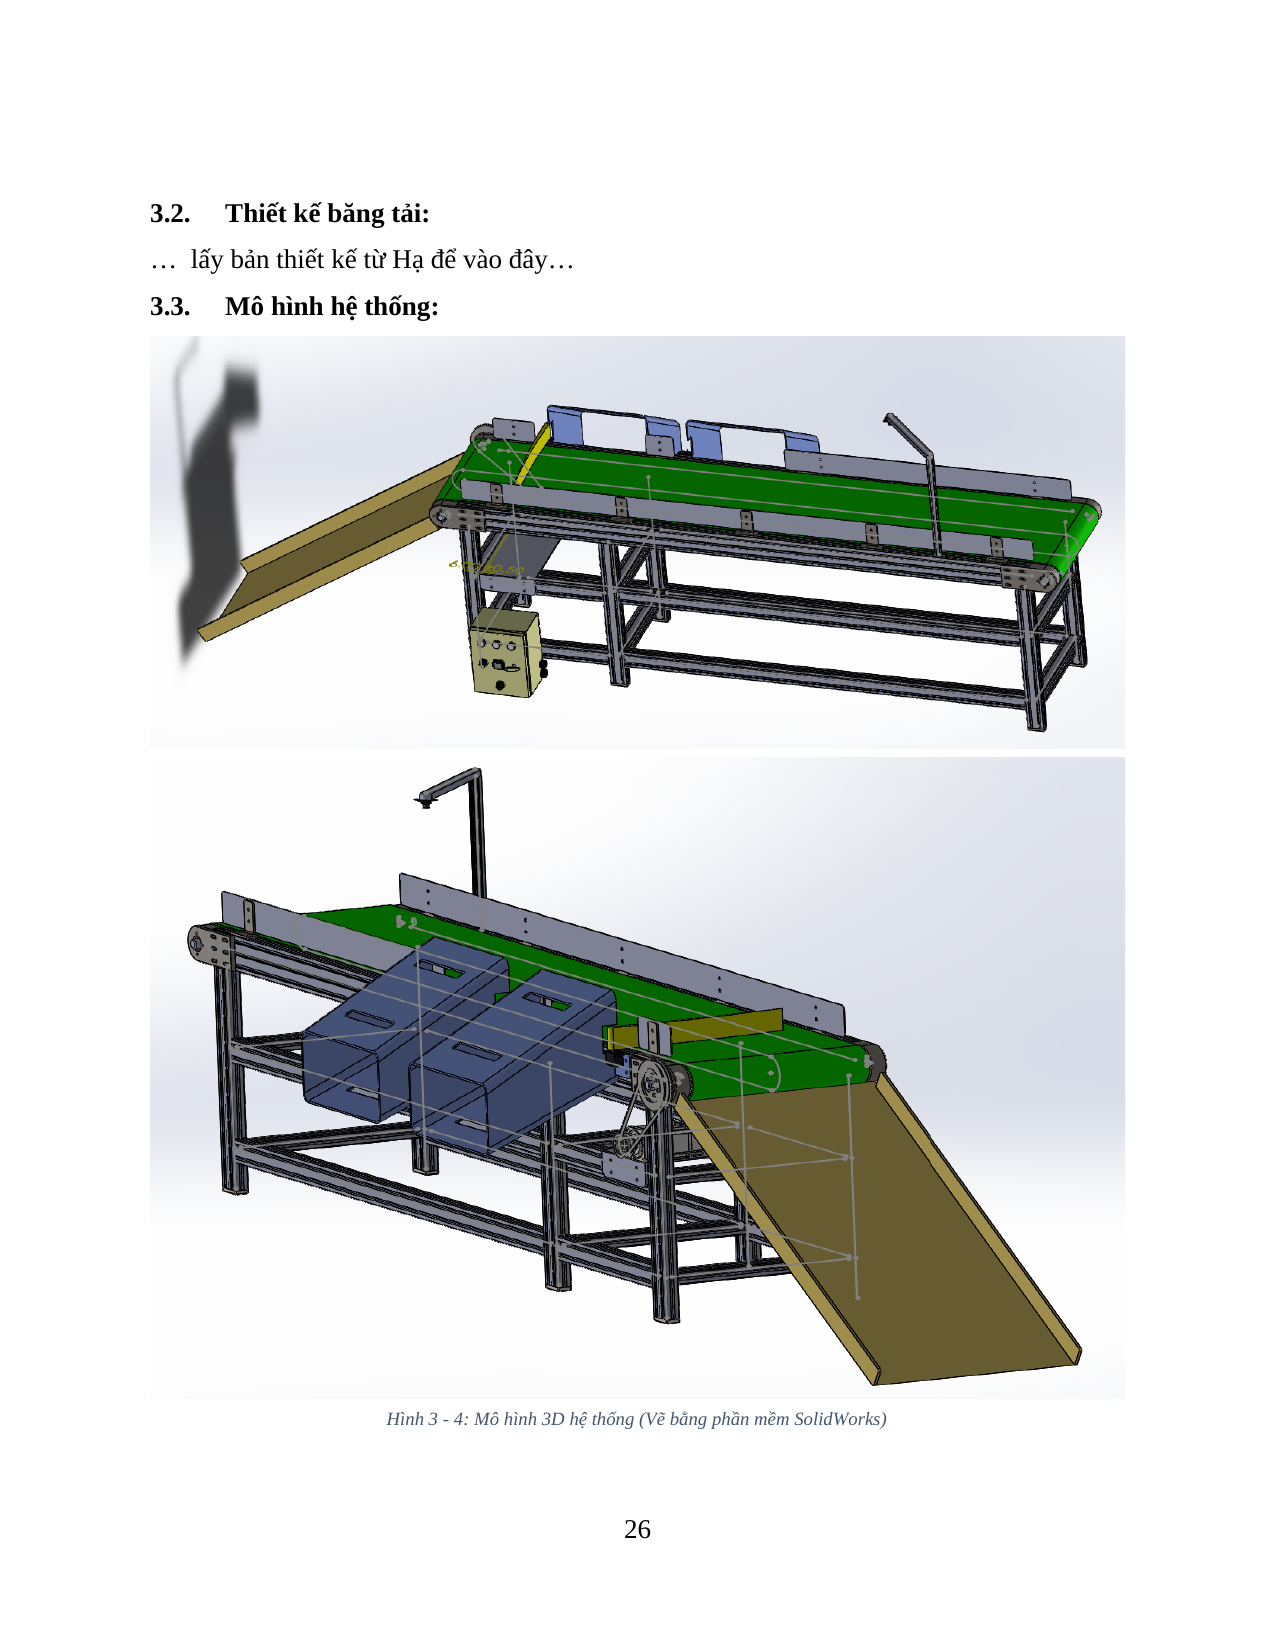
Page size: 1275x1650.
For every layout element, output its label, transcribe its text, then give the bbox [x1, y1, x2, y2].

text … lấy bản thiết kế từ Hạ để vào đây… [150, 243, 1125, 274]
subtitle Thiết kế băng tải: [150, 197, 1125, 228]
subtitle Mô hình hệ thống: [150, 290, 1125, 321]
picture [150, 336, 1125, 749]
picture [150, 757, 1125, 1399]
